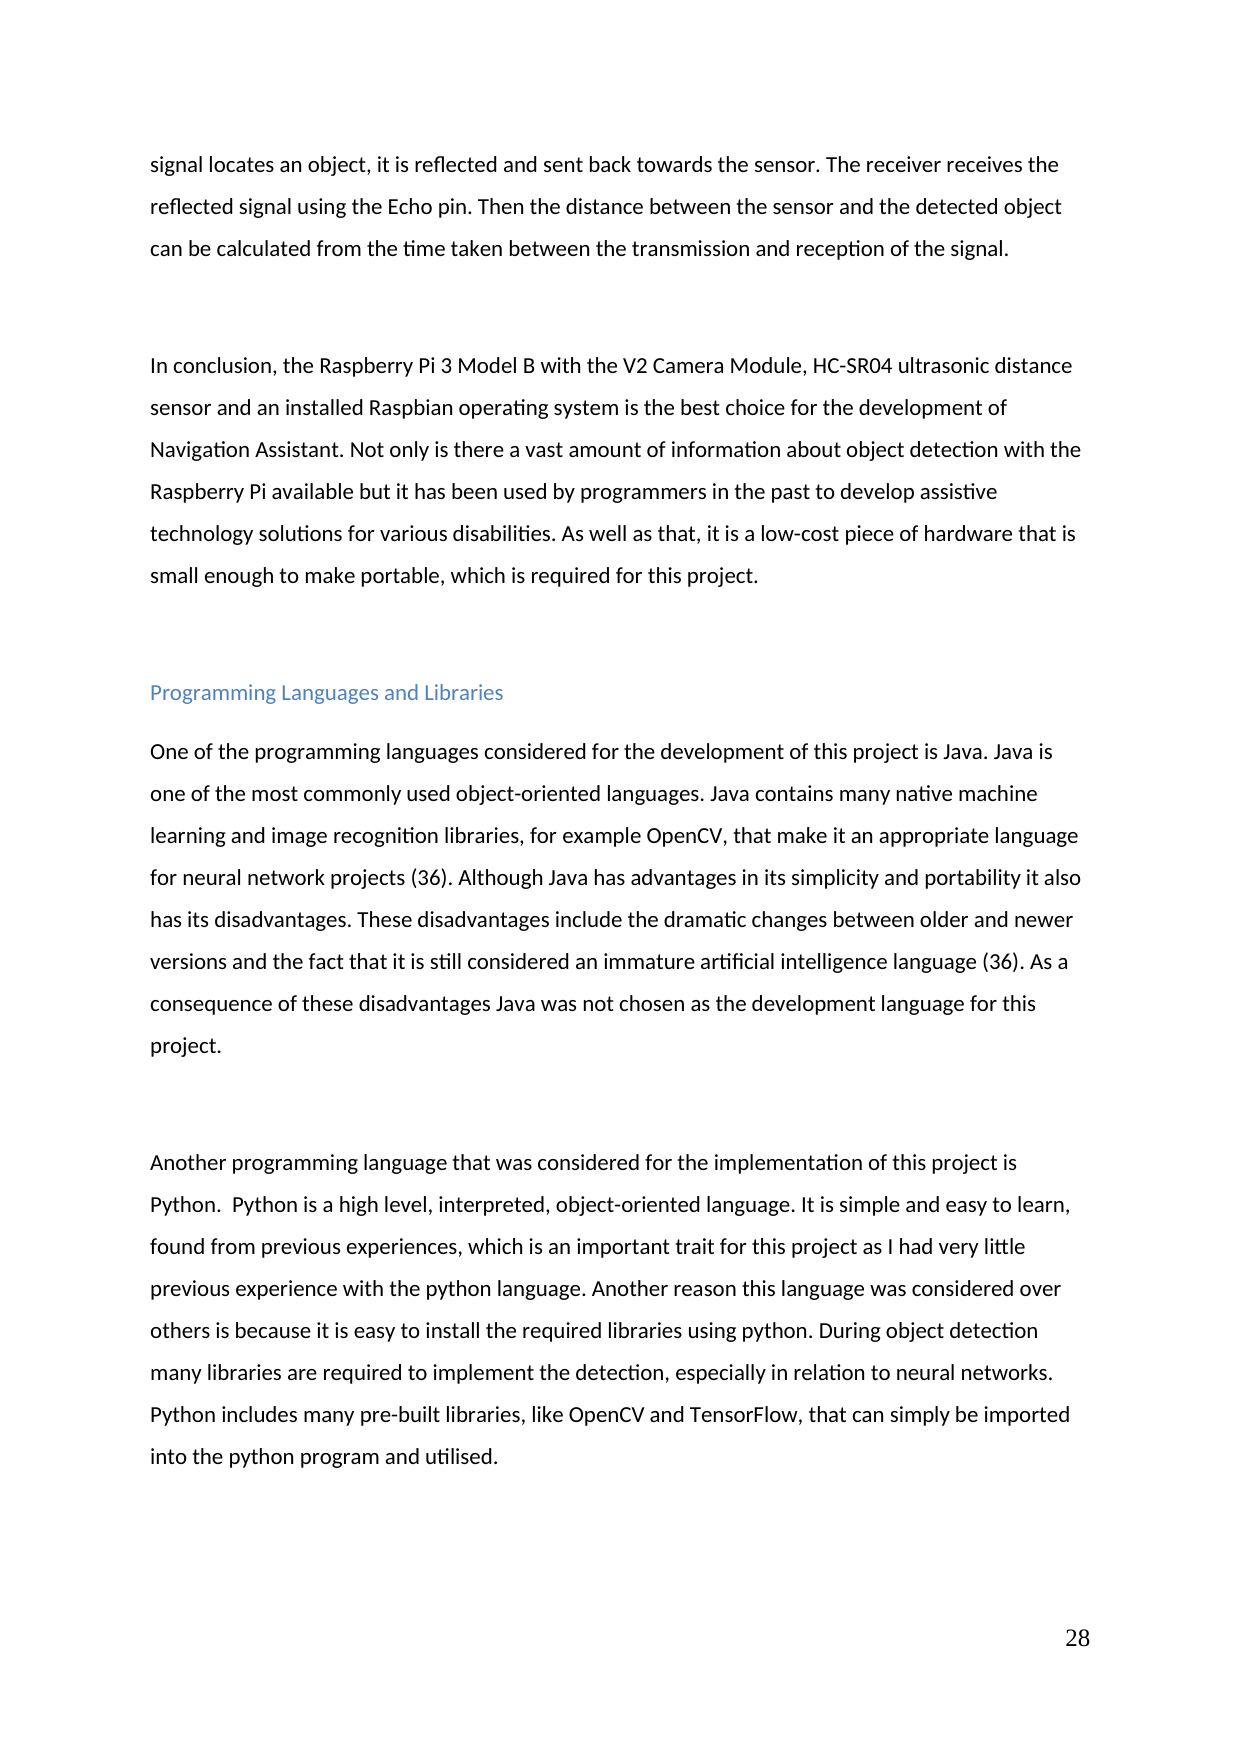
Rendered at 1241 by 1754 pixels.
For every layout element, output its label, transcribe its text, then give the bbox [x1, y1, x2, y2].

text In conclusion, the Raspberry Pi 3 Model B with the V2 Camera Module, HC-SR04 ultrasonic distance sensor and an installed Raspbian operating system is the best choice for the development of Navigation Assistant. Not only is there a vast amount of information about object detection with the Raspberry Pi available but it has been used by programmers in the past to develop assistive technology solutions for various disabilities. As well as that, it is a low-cost piece of hardware that is small enough to make portable, which is required for this project. [150, 351, 1090, 589]
text Another programming language that was considered for the implementation of this project is Python. Python is a high level, interpreted, object-oriented language. It is simple and easy to learn, found from previous experiences, which is an important trait for this project as I had very little previous experience with the python language. Another reason this language was considered over others is because it is easy to install the required libraries using python. During object detection many libraries are required to implement the detection, especially in relation to neural networks. Python includes many pre-built libraries, like OpenCV and TensorFlow, that can simply be imported into the python program and utilised. [150, 1148, 1090, 1470]
text One of the programming languages considered for the development of this project is Java. Java is one of the most commonly used object-oriented languages. Java contains many native machine learning and image recognition libraries, for example OpenCV, that make it an appropriate language for neural network projects (36). Although Java has advantages in its simplicity and portability it also has its disadvantages. These disadvantages include the dramatic changes between older and newer versions and the fact that it is still considered an immature artificial intelligence language (36). As a consequence of these disadvantages Java was not chosen as the development language for this project. [150, 737, 1090, 1059]
text Programming Languages and Libraries [150, 678, 1090, 706]
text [150, 150, 1090, 262]
